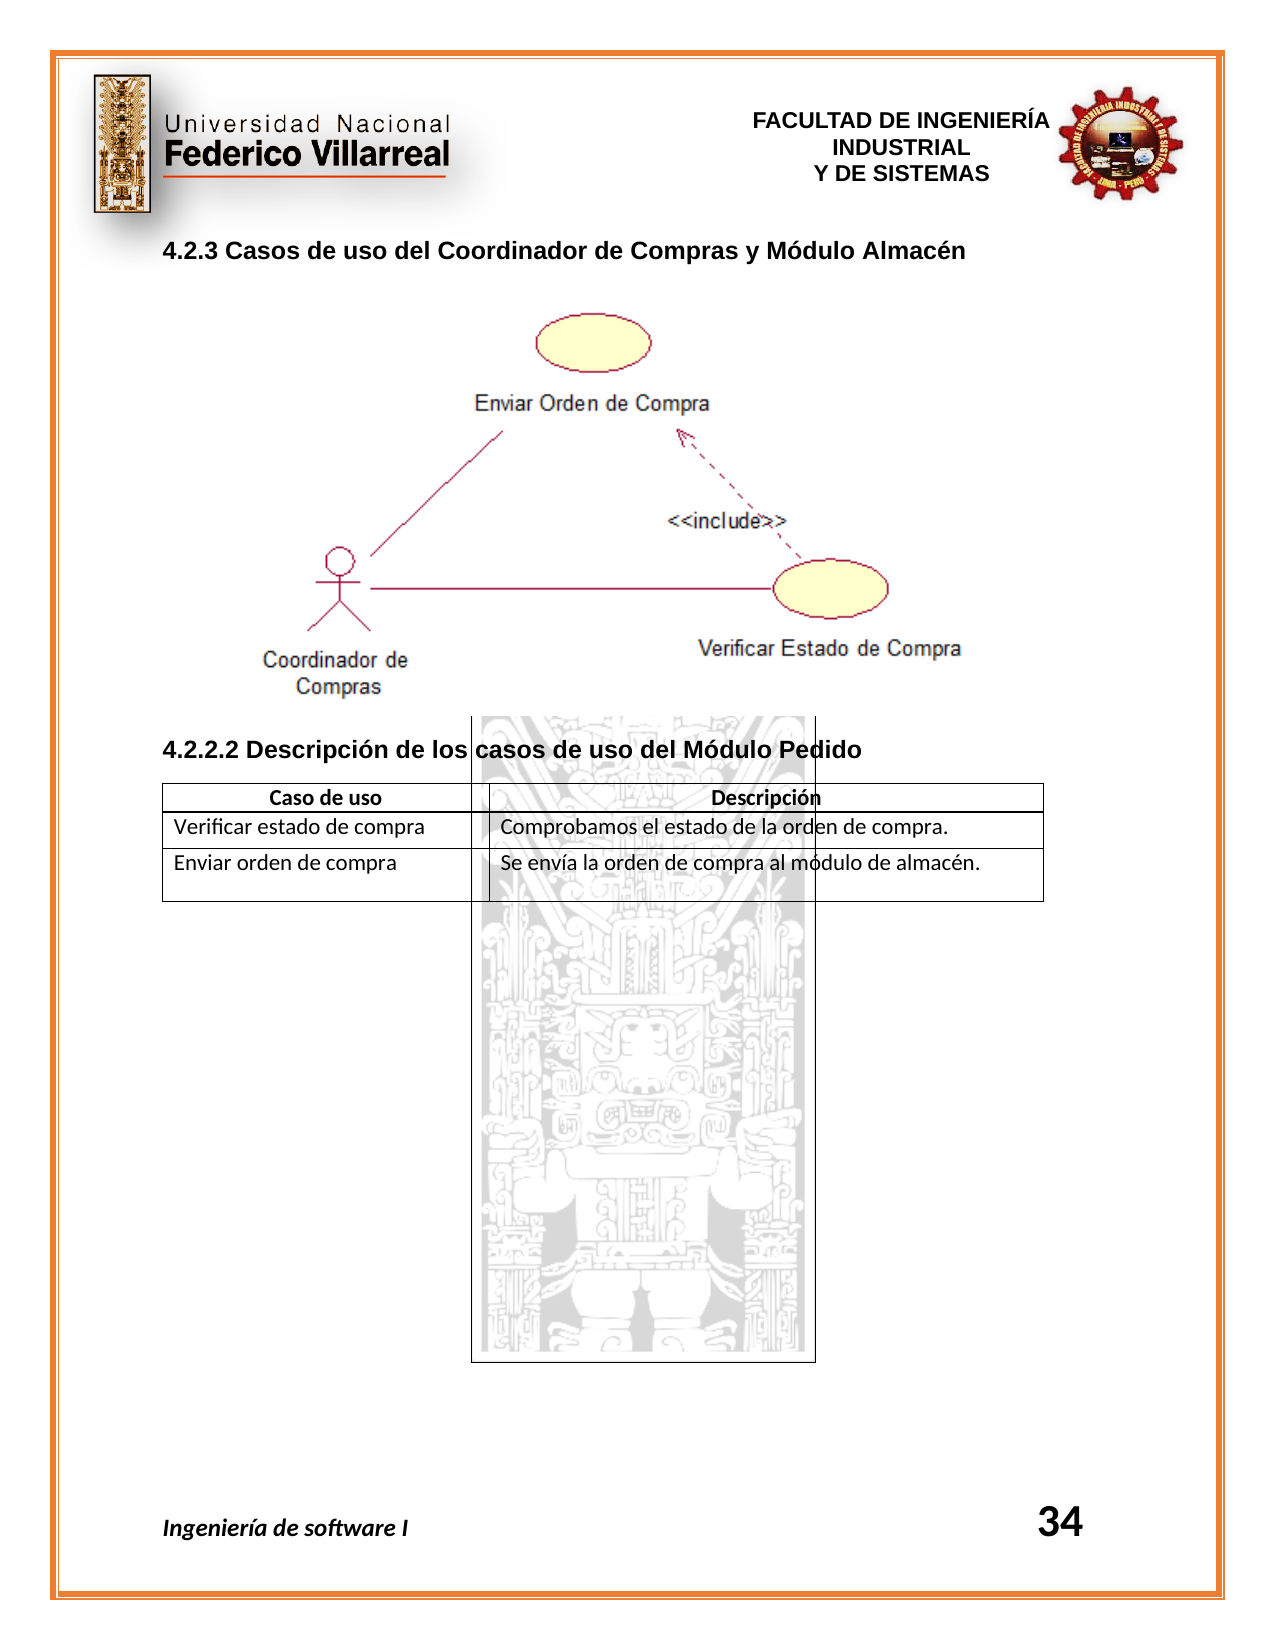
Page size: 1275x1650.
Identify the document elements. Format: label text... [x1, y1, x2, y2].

picture [1057, 83, 1186, 204]
table_cell Comprobamos el estado de la orden de compra. [490, 813, 1043, 847]
picture [93, 74, 449, 213]
table_header Caso de uso [163, 784, 489, 811]
text 4.2.2.2 Descripción de los casos de uso del Módulo Pedido [162, 735, 1063, 763]
table_cell Verificar estado de compra [163, 813, 489, 847]
text 4.2.3 Casos de uso del Coordinador de Compras y Módulo Almacén [162, 236, 1063, 265]
picture [231, 284, 994, 716]
table_cell Se envía la orden de compra al módulo de almacén. [490, 849, 1043, 901]
table_header Descripción [490, 784, 1043, 811]
table_cell Enviar orden de compra [163, 849, 489, 901]
